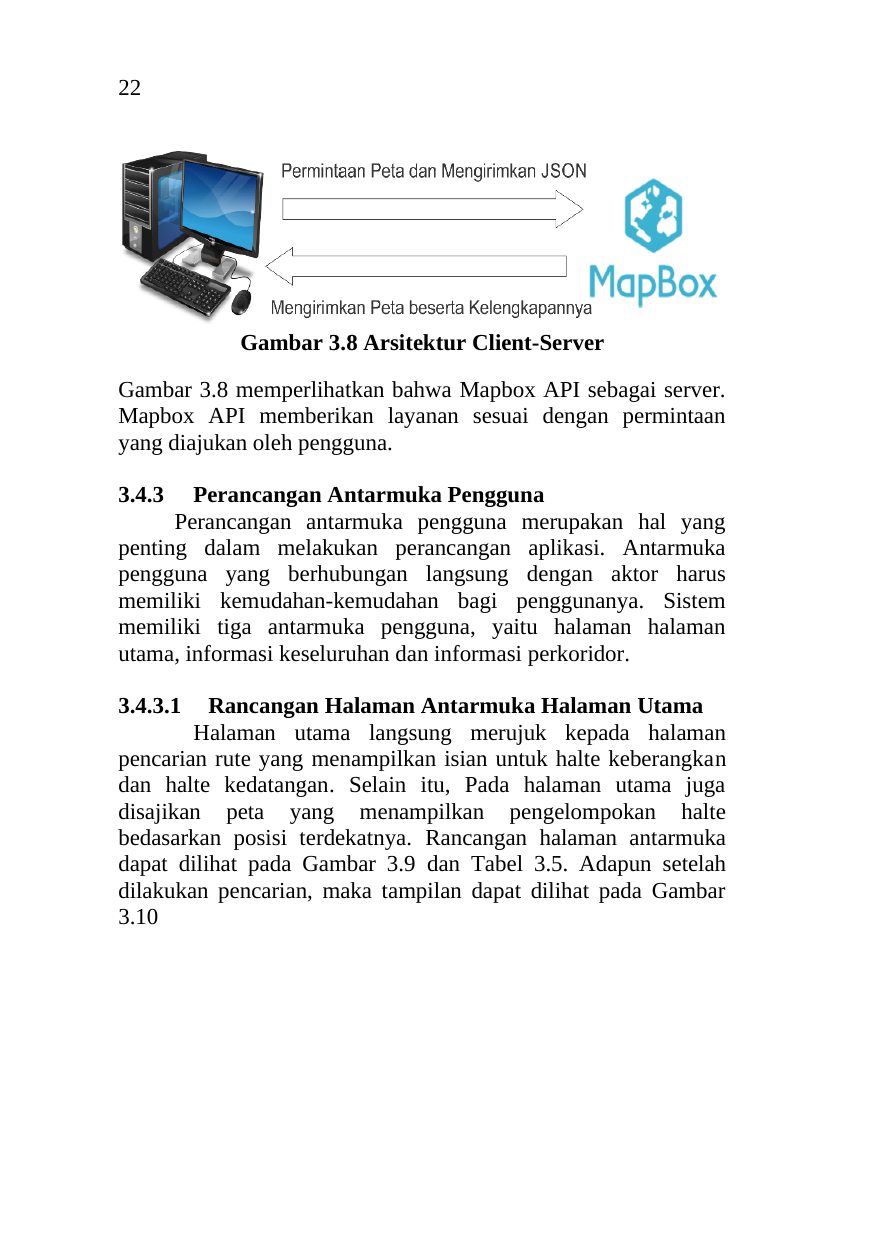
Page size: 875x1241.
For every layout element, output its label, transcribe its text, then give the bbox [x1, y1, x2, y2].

subtitle Rancangan Halaman Antarmuka Halaman Utama [118, 692, 726, 719]
picture [118, 147, 727, 329]
text Perancangan antarmuka pengguna merupakan hal yang penting dalam melakukan perancangan aplikasi. Antarmuka pengguna yang berhubungan langsung dengan aktor harus memiliki kemudahan-kemudahan bagi penggunanya. Sistem memiliki tiga antarmuka pengguna, yaitu halaman halaman utama, informasi keseluruhan dan informasi perkoridor. [118, 508, 726, 666]
text Halaman utama langsung merujuk kepada halaman pencarian rute yang menampilkan isian untuk halte keberangkan dan halte kedatangan. Selain itu, Pada halaman utama juga disajikan peta yang menampilkan pengelompokan halte bedasarkan posisi terdekatnya. Rancangan halaman antarmuka dapat dilihat pada Gambar 3.9 dan Tabel 3.5. Adapun setelah dilakukan pencarian, maka tampilan dapat dilihat pada Gambar 3.10 [118, 719, 726, 929]
text Gambar 3.8 Arsitektur Client-Server [118, 329, 726, 355]
subtitle Perancangan Antarmuka Pengguna [118, 481, 726, 508]
text Gambar 3.8 memperlihatkan bahwa Mapbox API sebagai server. Mapbox API memberikan layanan sesuai dengan permintaan yang diajukan oleh pengguna. [118, 376, 726, 455]
